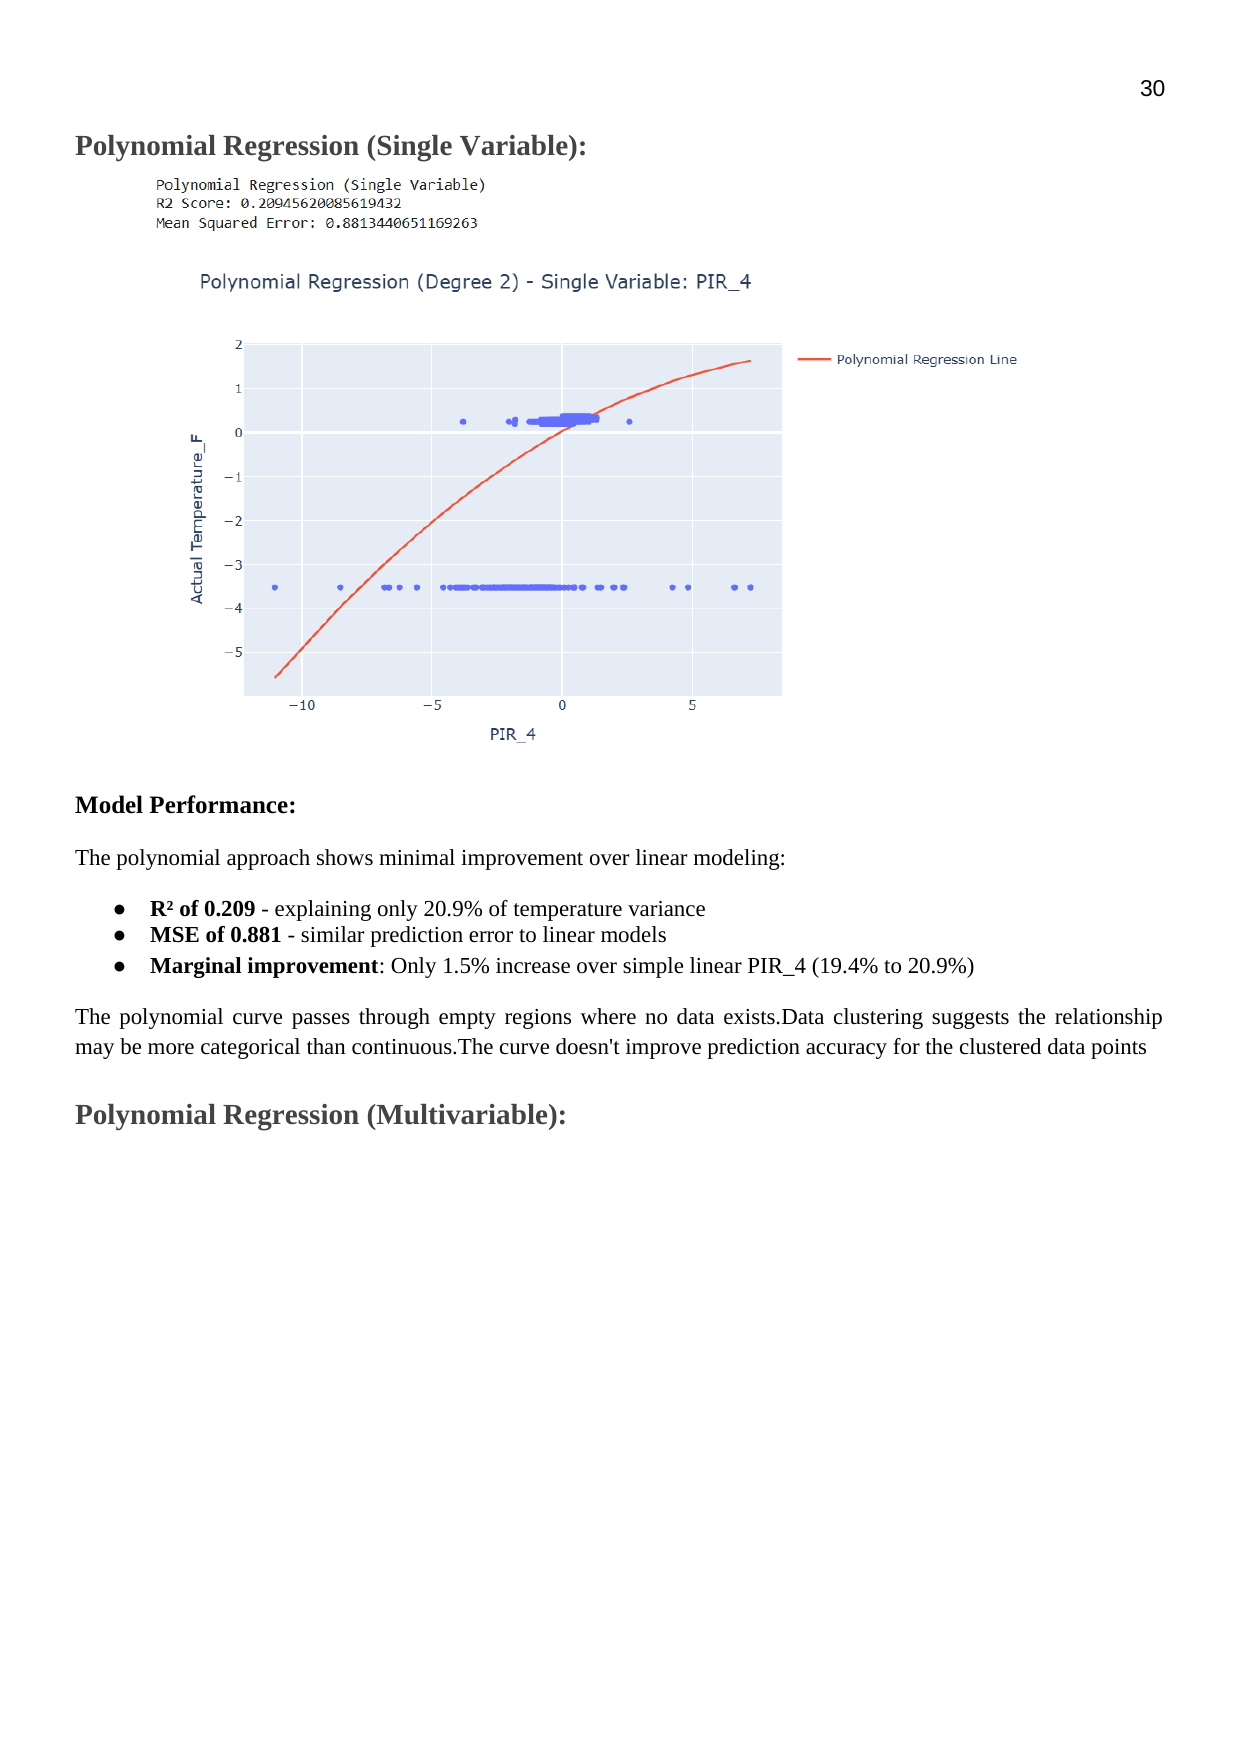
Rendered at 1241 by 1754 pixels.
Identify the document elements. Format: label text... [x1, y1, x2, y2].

subtitle Polynomial Regression (Multivariable): [75, 1097, 1165, 1130]
subtitle Polynomial Regression (Single Variable): [75, 128, 1165, 161]
list Marginal improvement: Only 1.5% increase over simple linear PIR_4 (19.4% to 20.9%) [112, 952, 1165, 978]
text The polynomial curve passes through empty regions where no data exists.Data clustering suggests the relationship may be more categorical than continuous.The curve doesn't improve prediction accuracy for the clustered data points [75, 1003, 1165, 1060]
list MSE of 0.881 - similar prediction error to linear models [112, 922, 1165, 948]
picture [150, 169, 1091, 757]
list R² of 0.209 - explaining only 20.9% of temperature variance [112, 895, 1165, 922]
subtitle Model Performance: [75, 790, 1165, 819]
text The polynomial approach shows minimal improvement over linear modeling: [75, 844, 1165, 870]
